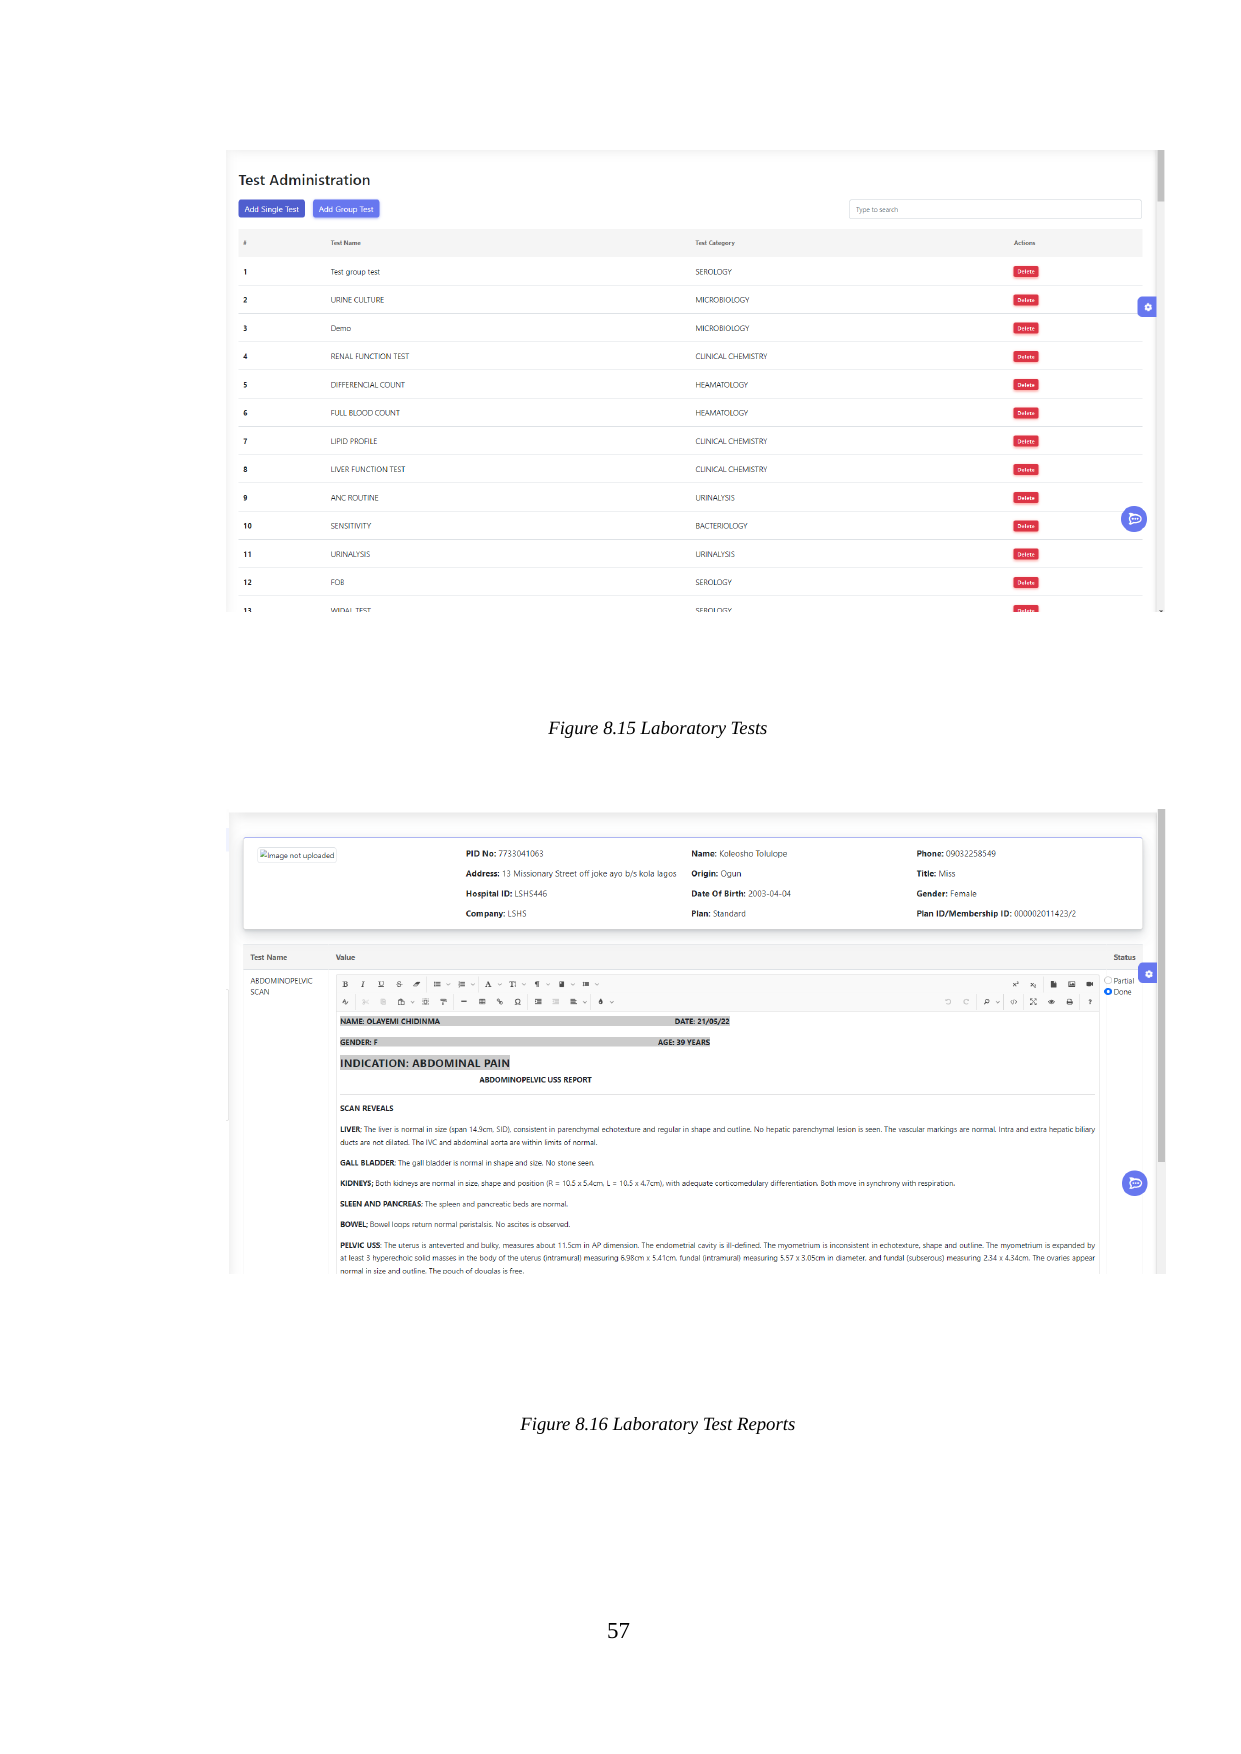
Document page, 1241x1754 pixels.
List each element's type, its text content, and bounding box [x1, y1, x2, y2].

picture [226, 809, 1166, 1274]
text Figure 8.16 Laboratory Test Reports [227, 1413, 1090, 1434]
text Figure 8.15 Laboratory Tests [227, 717, 1090, 738]
picture [226, 150, 1165, 612]
